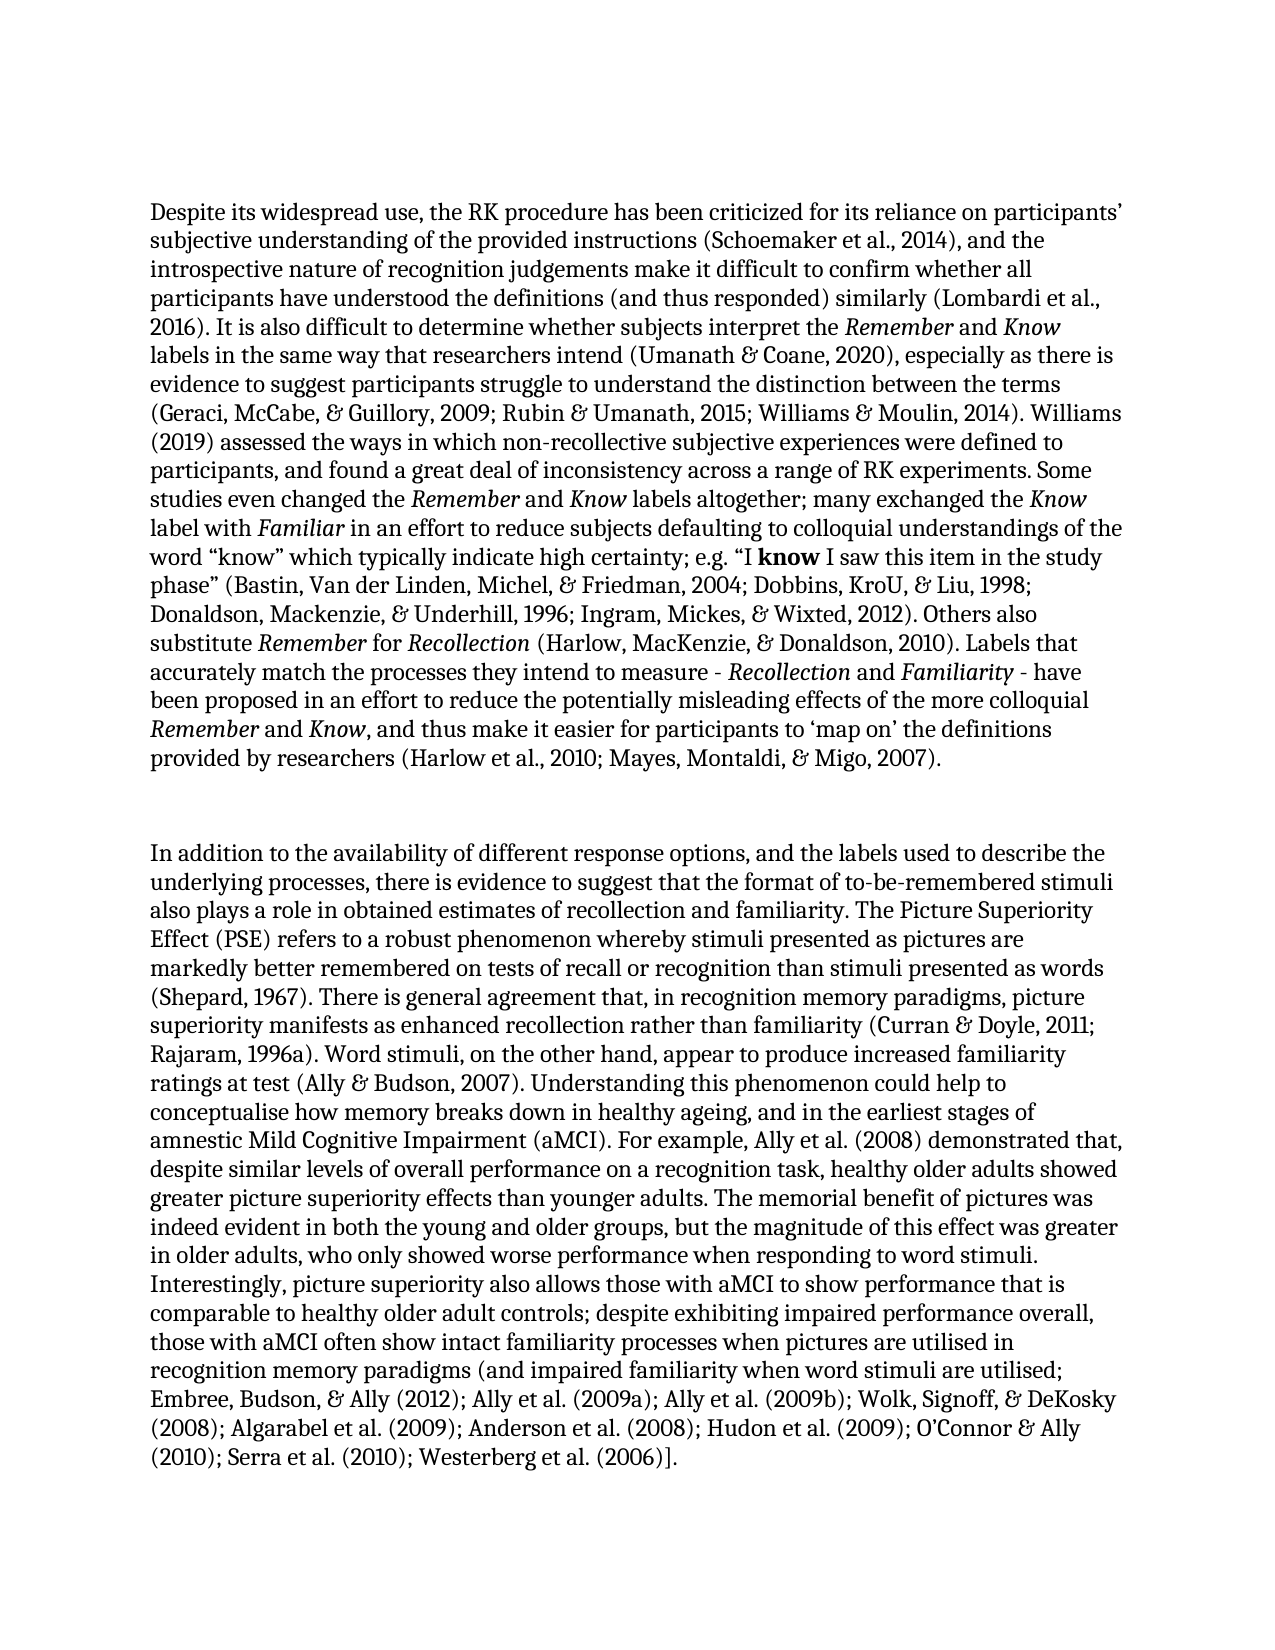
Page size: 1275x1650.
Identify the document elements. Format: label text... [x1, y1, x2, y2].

text Despite its widespread use, the RK procedure has been criticized for its reliance on participants’ subjective understanding of the provided instructions (Schoemaker et al., 2014), and the introspective nature of recognition judgements make it difficult to confirm whether all participants have understood the definitions (and thus responded) similarly (Lombardi et al., 2016). It is also difficult to determine whether subjects interpret the Remember and Know labels in the same way that researchers intend (Umanath & Coane, 2020), especially as there is evidence to suggest participants struggle to understand the distinction between the terms (Geraci, McCabe, & Guillory, 2009; Rubin & Umanath, 2015; Williams & Moulin, 2014). Williams (2019) assessed the ways in which non-recollective subjective experiences were defined to participants, and found a great deal of inconsistency across a range of RK experiments. Some studies even changed the Remember and Know labels altogether; many exchanged the Know label with Familiar in an effort to reduce subjects defaulting to colloquial understandings of the word “know” which typically indicate high certainty; e.g. “I know I saw this item in the study phase” (Bastin, Van der Linden, Michel, & Friedman, 2004; Dobbins, KroU, & Liu, 1998; Donaldson, Mackenzie, & Underhill, 1996; Ingram, Mickes, & Wixted, 2012). Others also substitute Remember for Recollection (Harlow, MacKenzie, & Donaldson, 2010). Labels that accurately match the processes they intend to measure - Recollection and Familiarity - have been proposed in an effort to reduce the potentially misleading effects of the more colloquial Remember and Know, and thus make it easier for participants to ‘map on’ the definitions provided by researchers (Harlow et al., 2010; Mayes, Montaldi, & Migo, 2007). [150, 197, 1125, 772]
text In addition to the availability of different response options, and the labels used to describe the underlying processes, there is evidence to suggest that the format of to-be-remembered stimuli also plays a role in obtained estimates of recollection and familiarity. The Picture Superiority Effect (PSE) refers to a robust phenomenon whereby stimuli presented as pictures are markedly better remembered on tests of recall or recognition than stimuli presented as words (Shepard, 1967). There is general agreement that, in recognition memory paradigms, picture superiority manifests as enhanced recollection rather than familiarity (Curran & Doyle, 2011; Rajaram, 1996a). Word stimuli, on the other hand, appear to produce increased familiarity ratings at test (Ally & Budson, 2007). Understanding this phenomenon could help to conceptualise how memory breaks down in healthy ageing, and in the earliest stages of amnestic Mild Cognitive Impairment (aMCI). For example, Ally et al. (2008) demonstrated that, despite similar levels of overall performance on a recognition task, healthy older adults showed greater picture superiority effects than younger adults. The memorial benefit of pictures was indeed evident in both the young and older groups, but the magnitude of this effect was greater in older adults, who only showed worse performance when responding to word stimuli. Interestingly, picture superiority also allows those with aMCI to show performance that is comparable to healthy older adult controls; despite exhibiting impaired performance overall, those with aMCI often show intact familiarity processes when pictures are utilised in recognition memory paradigms (and impaired familiarity when word stimuli are utilised; Embree, Budson, & Ally (2012); Ally et al. (2009a); Ally et al. (2009b); Wolk, Signoff, & DeKosky (2008); Algarabel et al. (2009); Anderson et al. (2008); Hudon et al. (2009); O’Connor & Ally (2010); Serra et al. (2010); Westerberg et al. (2006)]. [150, 839, 1125, 1471]
